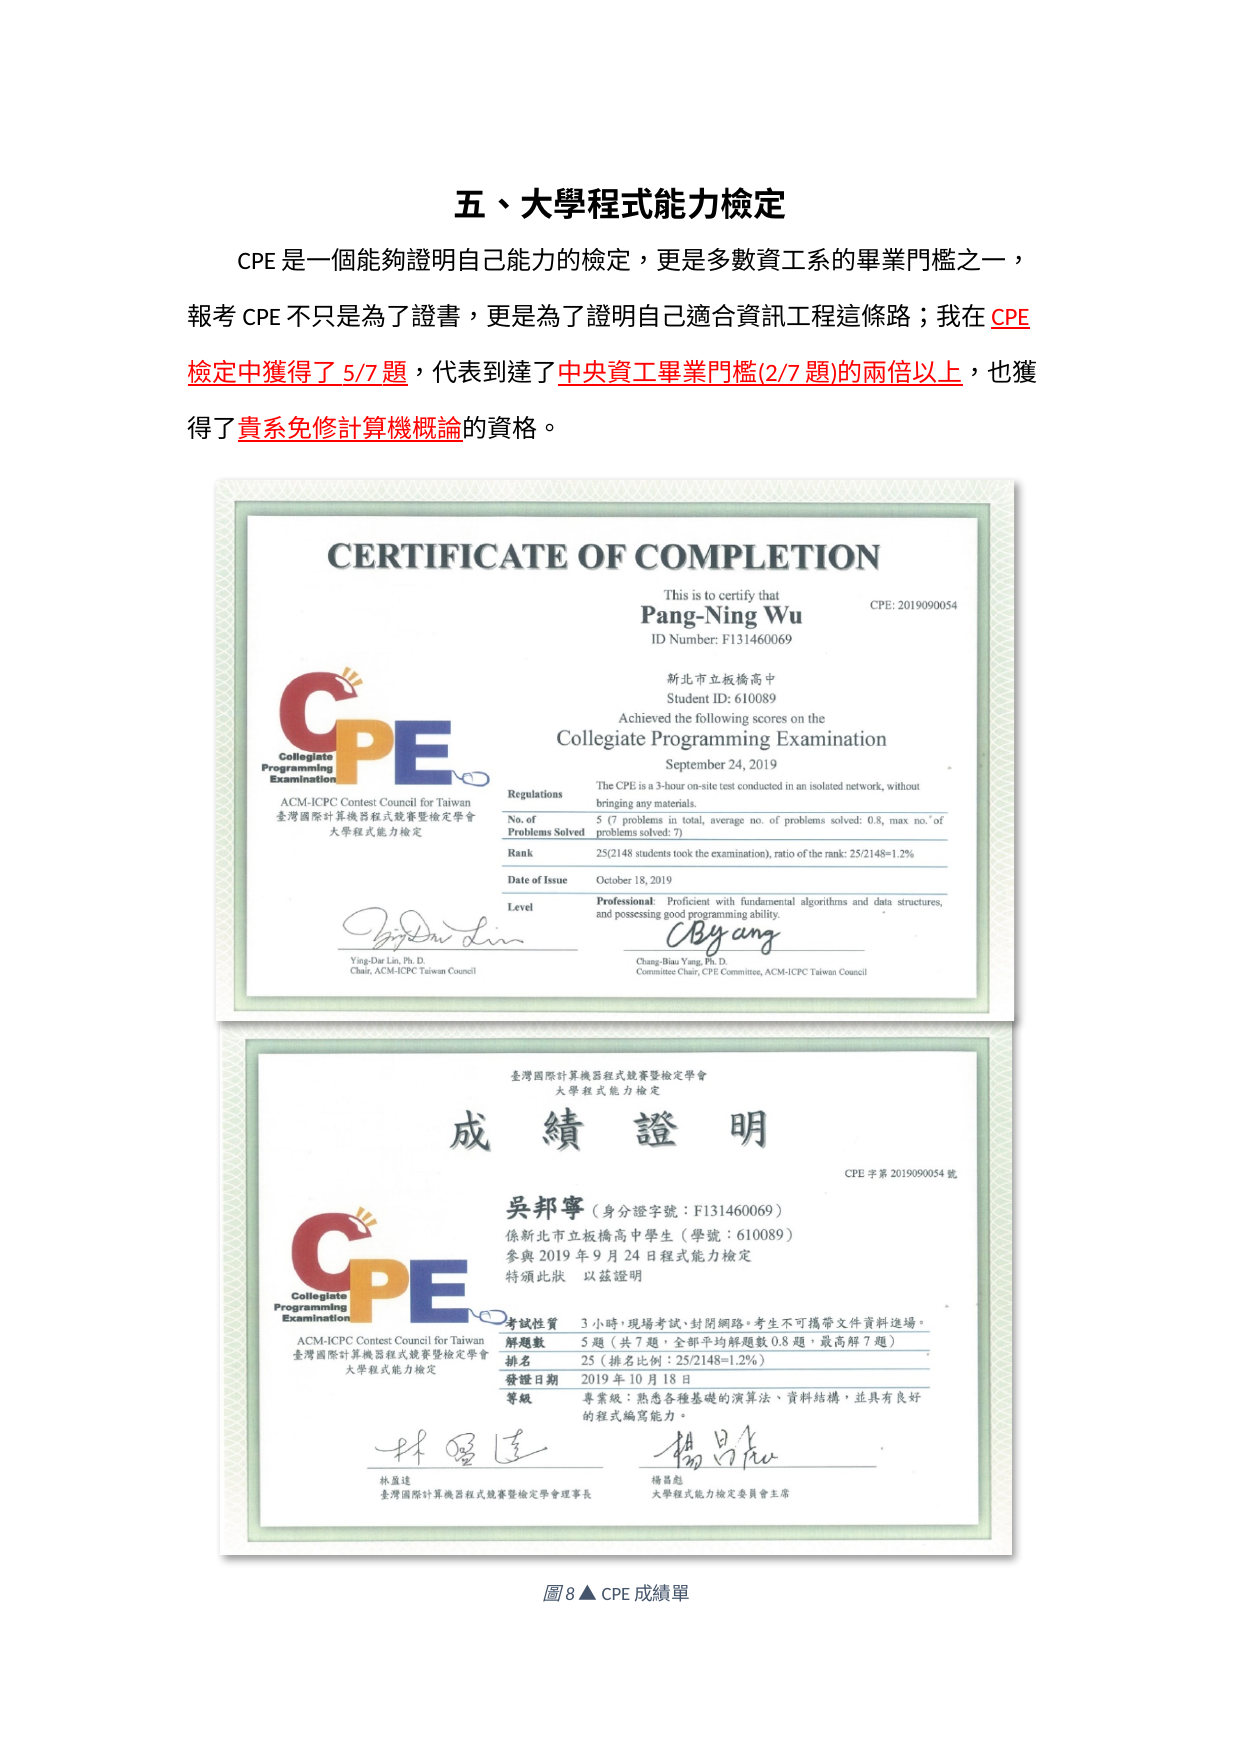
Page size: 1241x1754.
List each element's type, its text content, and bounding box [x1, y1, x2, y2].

subtitle 五、大學程式能力檢定 [187, 164, 1053, 239]
picture [216, 480, 1015, 1555]
text CPE是一個能夠證明自己能力的檢定，更是多數資工系的畢業門檻之一，報考CPE不只是為了證書，更是為了證明自己適合資訊工程這條路；我在CPE檢定中獲得了5/7題，代表到達了中央資工畢業門檻(2/7題)的兩倍以上，也獲得了貴系免修計算機概論的資格。 [187, 239, 1053, 446]
